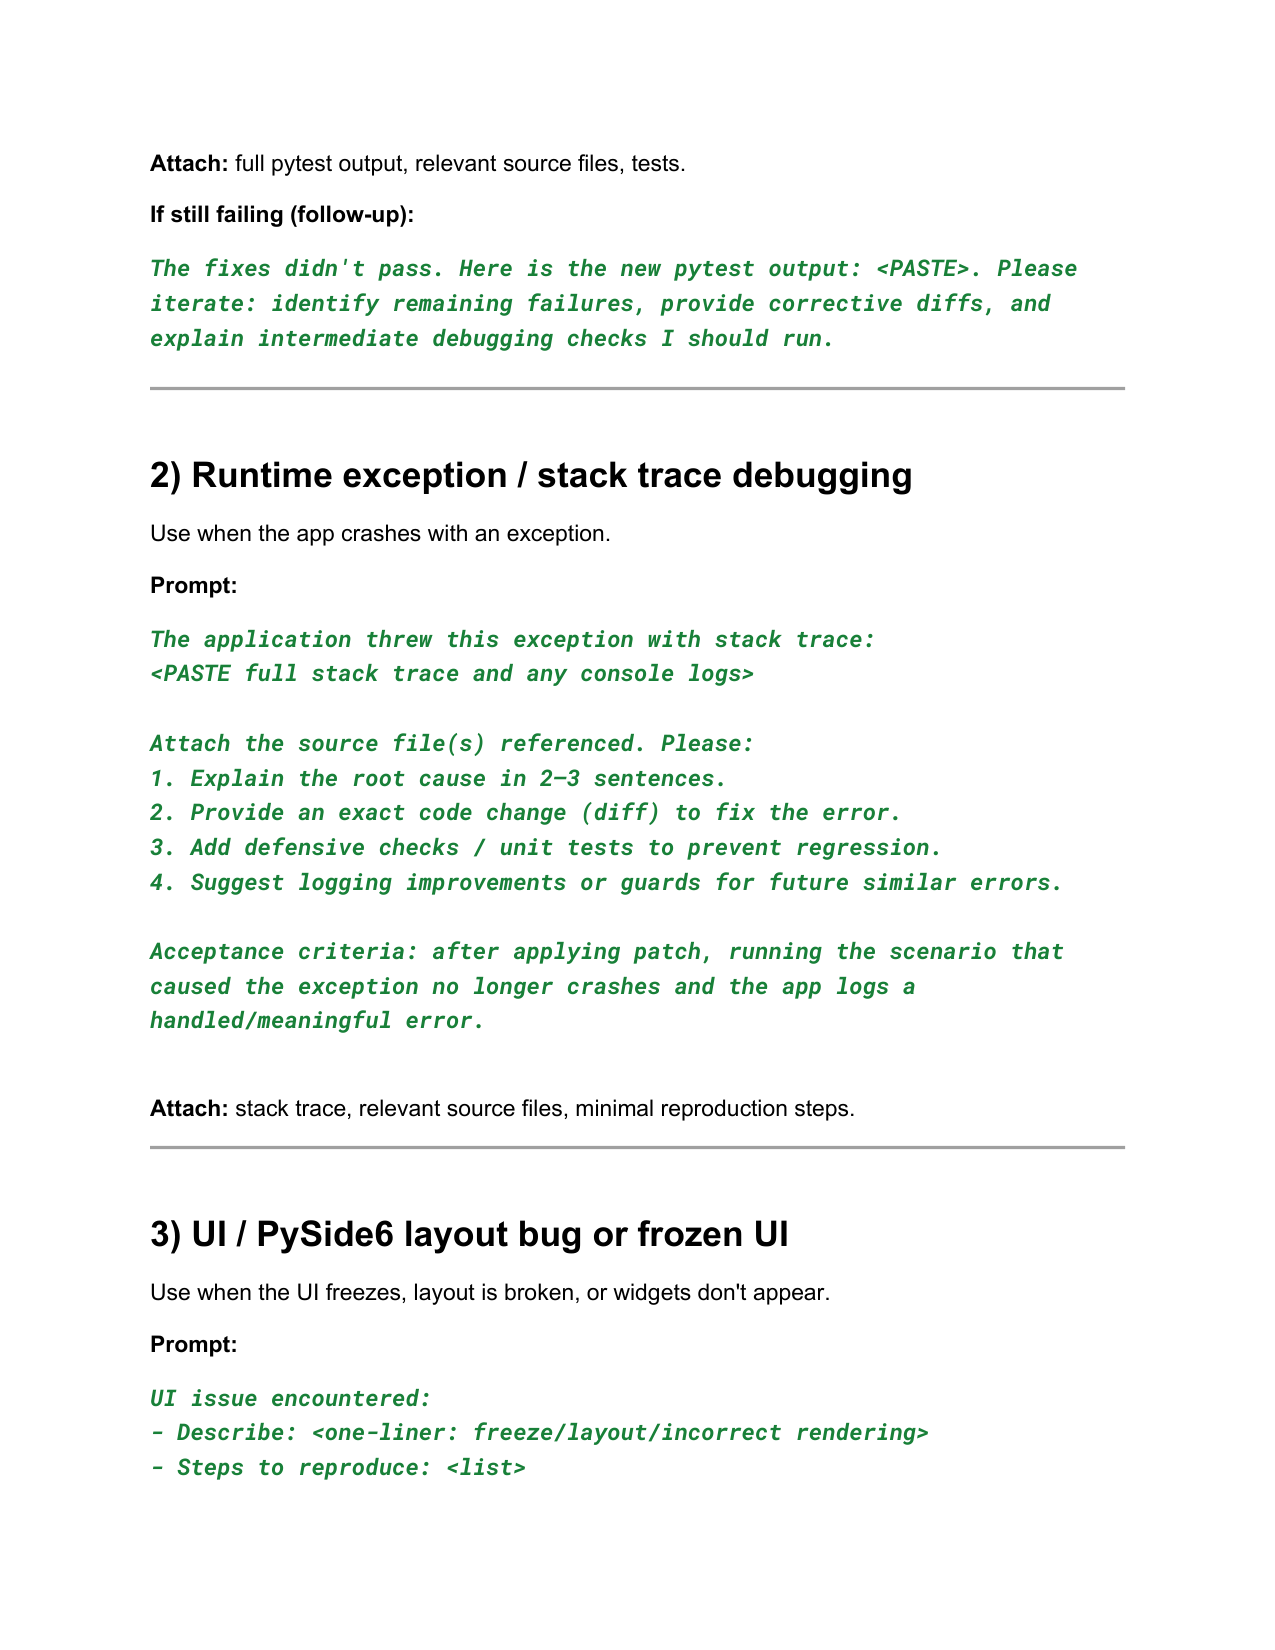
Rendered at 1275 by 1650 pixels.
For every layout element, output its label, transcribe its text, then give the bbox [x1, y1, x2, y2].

text Prompt: [150, 572, 1125, 598]
text 4. Suggest logging improvements or guards for future similar errors. [150, 866, 1125, 896]
text Attach: full pytest output, relevant source files, tests. [150, 150, 1125, 176]
text - Describe: <one-liner: freeze/layout/incorrect rendering> [150, 1417, 1125, 1447]
text 1. Explain the root cause in 2–3 sentences. [150, 762, 1125, 792]
text Attach: stack trace, relevant source files, minimal reproduction steps. [150, 1094, 1125, 1121]
text The fixes didn't pass. Here is the new pytest output: <PASTE>. Please iterate: identify remaining failures, provide corrective diffs, and explain intermediate debugging checks I should run. [150, 253, 1125, 352]
text 3. Add defensive checks / unit tests to prevent regression. [150, 831, 1125, 861]
text The application threw this exception with stack trace: [150, 623, 1125, 653]
text Use when the app crashes with an exception. [150, 520, 1125, 547]
subtitle 3) UI / PySide6 layout bug or frozen UI [150, 1214, 1125, 1254]
text Use when the UI freezes, layout is broken, or widgets don't appear. [150, 1279, 1125, 1306]
text UI issue encountered: [150, 1382, 1125, 1412]
text Attach the source file(s) referenced. Please: [150, 727, 1125, 757]
text If still failing (follow-up): [150, 201, 1125, 228]
text <PASTE full stack trace and any console logs> [150, 658, 1125, 688]
text - Steps to reproduce: <list> [150, 1451, 1125, 1482]
text Acceptance criteria: after applying patch, running the scenario that caused the exception no longer crashes and the app logs a handled/meaningful error. [150, 935, 1125, 1035]
text Prompt: [150, 1331, 1125, 1357]
subtitle 2) Runtime exception / stack trace debugging [150, 455, 1125, 495]
text 2. Provide an exact code change (diff) to fix the error. [150, 797, 1125, 827]
